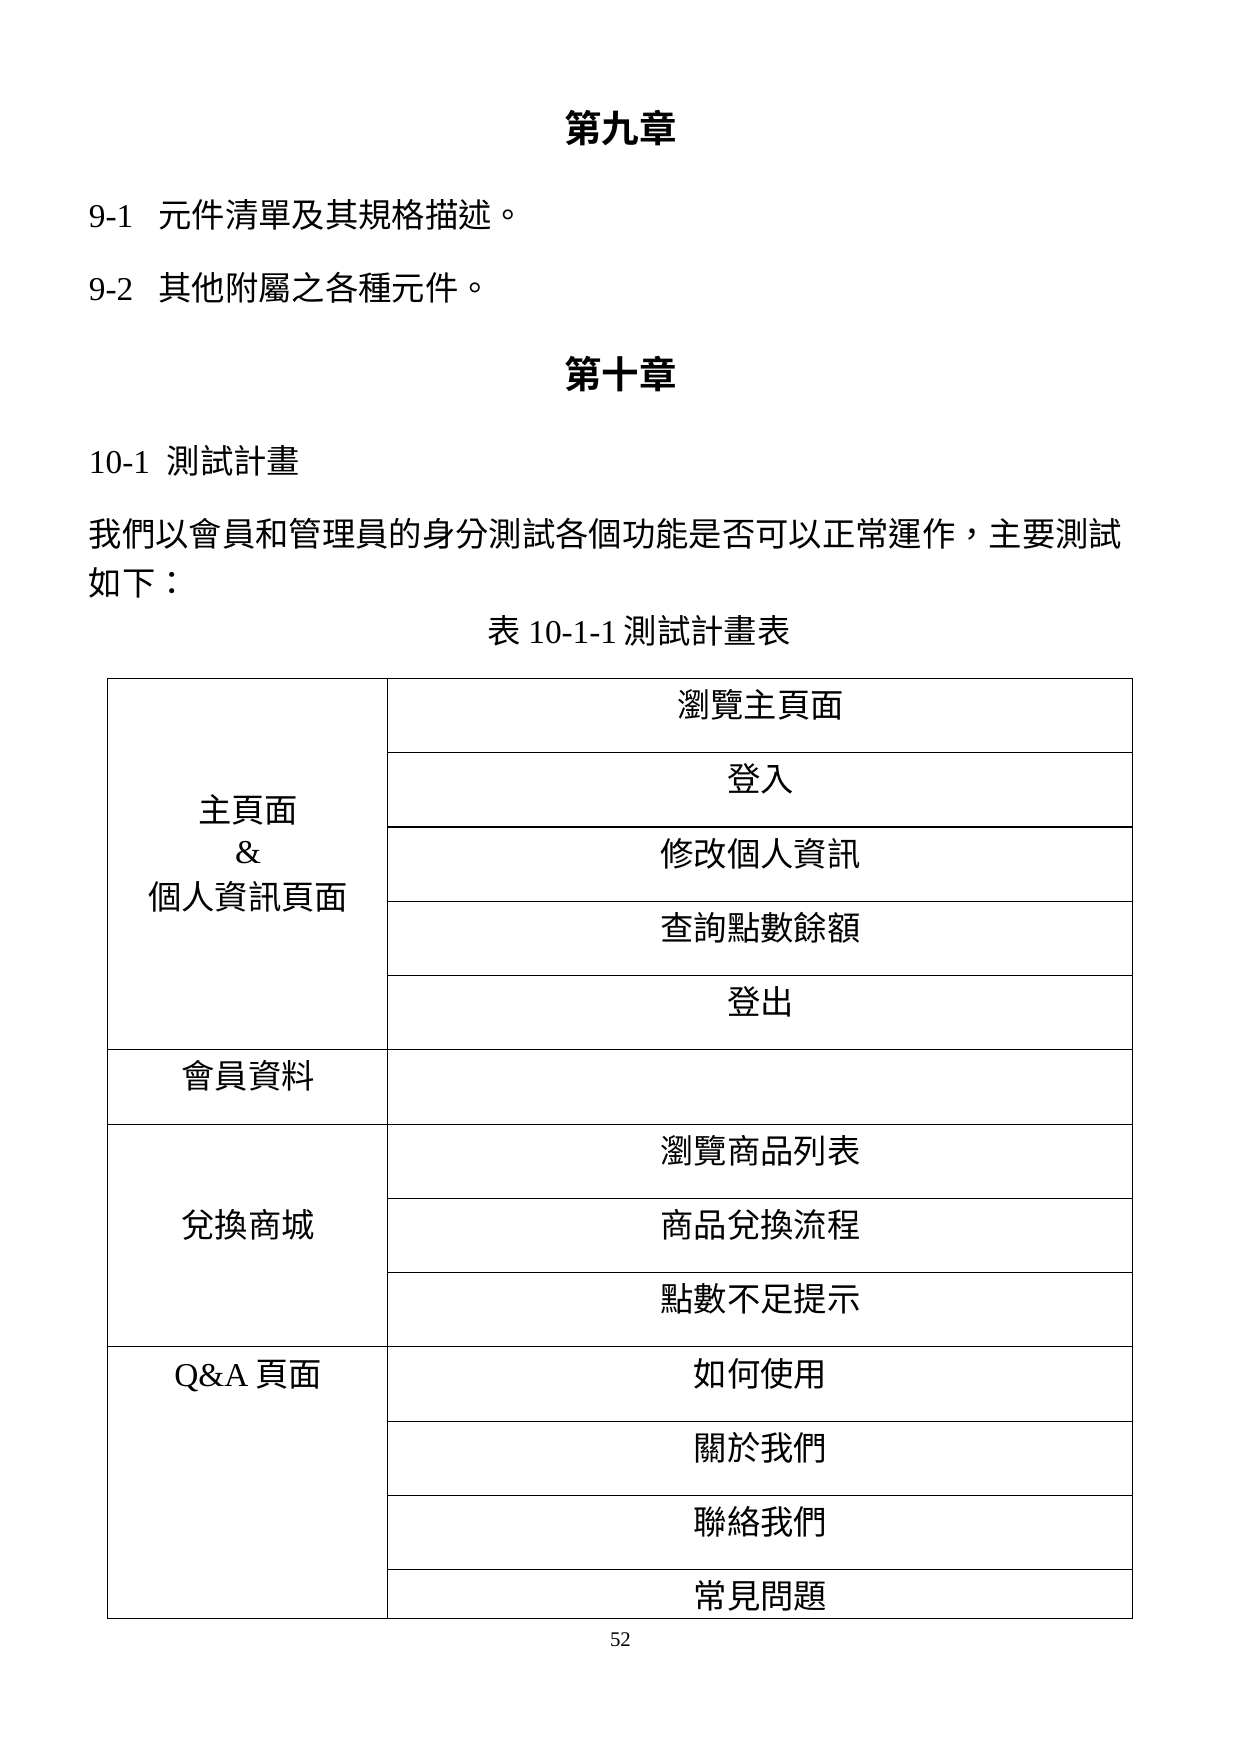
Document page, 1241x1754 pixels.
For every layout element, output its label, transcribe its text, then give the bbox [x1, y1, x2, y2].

list 10-1 測試計畫 [89, 435, 1152, 483]
table_cell 商品兌換流程 [388, 1199, 1132, 1272]
table_cell 常見問題 [388, 1570, 1132, 1618]
list 9-1 元件清單及其規格描述。 [89, 189, 1152, 237]
text 第十章 [89, 335, 1152, 410]
table_cell 查詢點數餘額 [388, 902, 1132, 975]
table_cell 登出 [388, 976, 1132, 1049]
list 9-2 其他附屬之各種元件。 [89, 262, 1152, 310]
table_cell 瀏覽商品列表 [388, 1125, 1132, 1198]
table_header 瀏覽主頁面 [388, 679, 1132, 752]
table_header 主頁面 & 個人資訊頁面 [108, 679, 387, 1049]
table_cell [388, 1050, 1132, 1123]
table_cell 登入 [388, 753, 1132, 826]
table_cell 修改個人資訊 [388, 828, 1132, 901]
text 第九章 [89, 89, 1152, 164]
table_cell 點數不足提示 [388, 1273, 1132, 1346]
table_cell 會員資料 [108, 1050, 387, 1123]
table_cell 聯絡我們 [388, 1496, 1132, 1569]
table_cell 如何使用 [388, 1347, 1132, 1421]
list 表 10-1-1測試計畫表 [126, 604, 1152, 653]
table_cell 兌換商城 [108, 1125, 387, 1346]
table_cell Q&A頁面 [108, 1347, 387, 1618]
table_cell 關於我們 [388, 1422, 1132, 1495]
list 我們以會員和管理員的身分測試各個功能是否可以正常運作，主要測試如下： [89, 508, 1152, 604]
